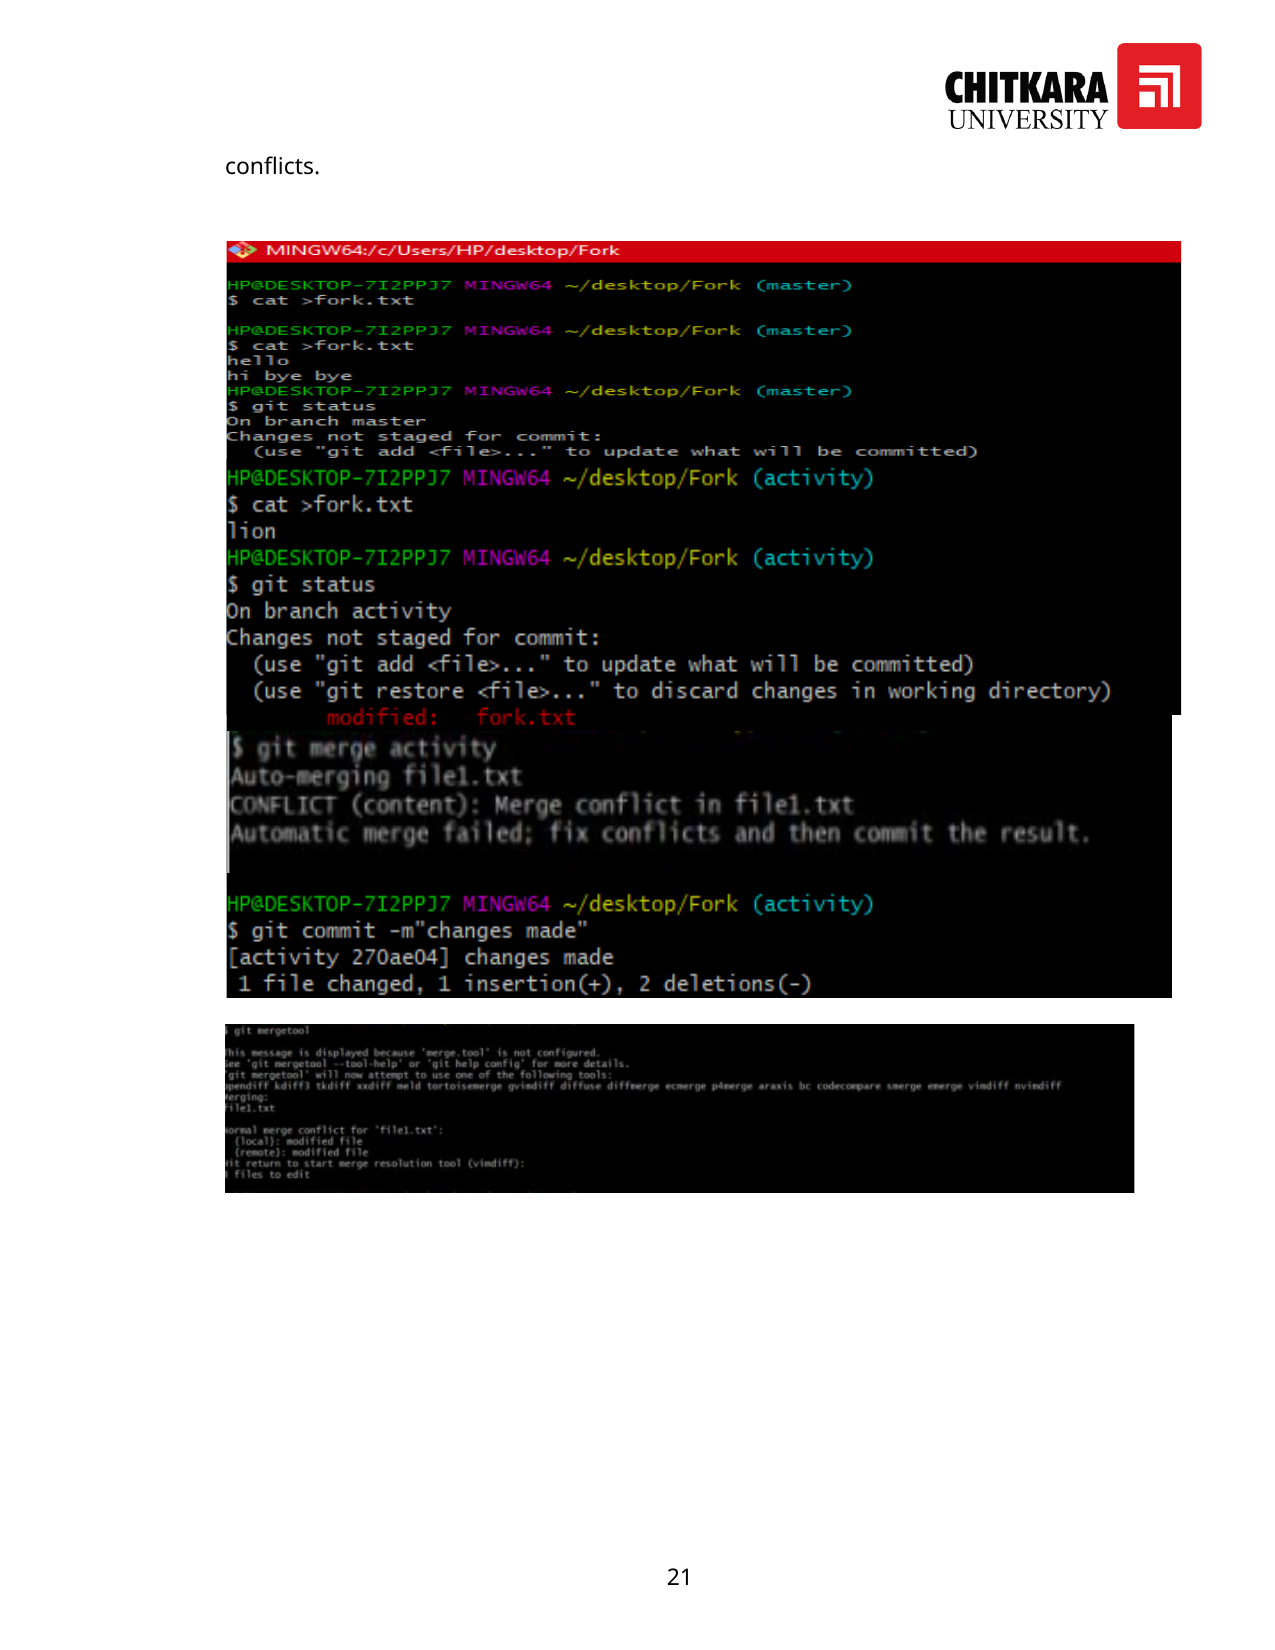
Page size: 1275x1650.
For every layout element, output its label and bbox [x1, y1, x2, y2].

picture [945, 43, 1202, 129]
picture [225, 990, 1171, 1527]
text [225, 150, 1134, 181]
picture [225, 241, 1181, 713]
